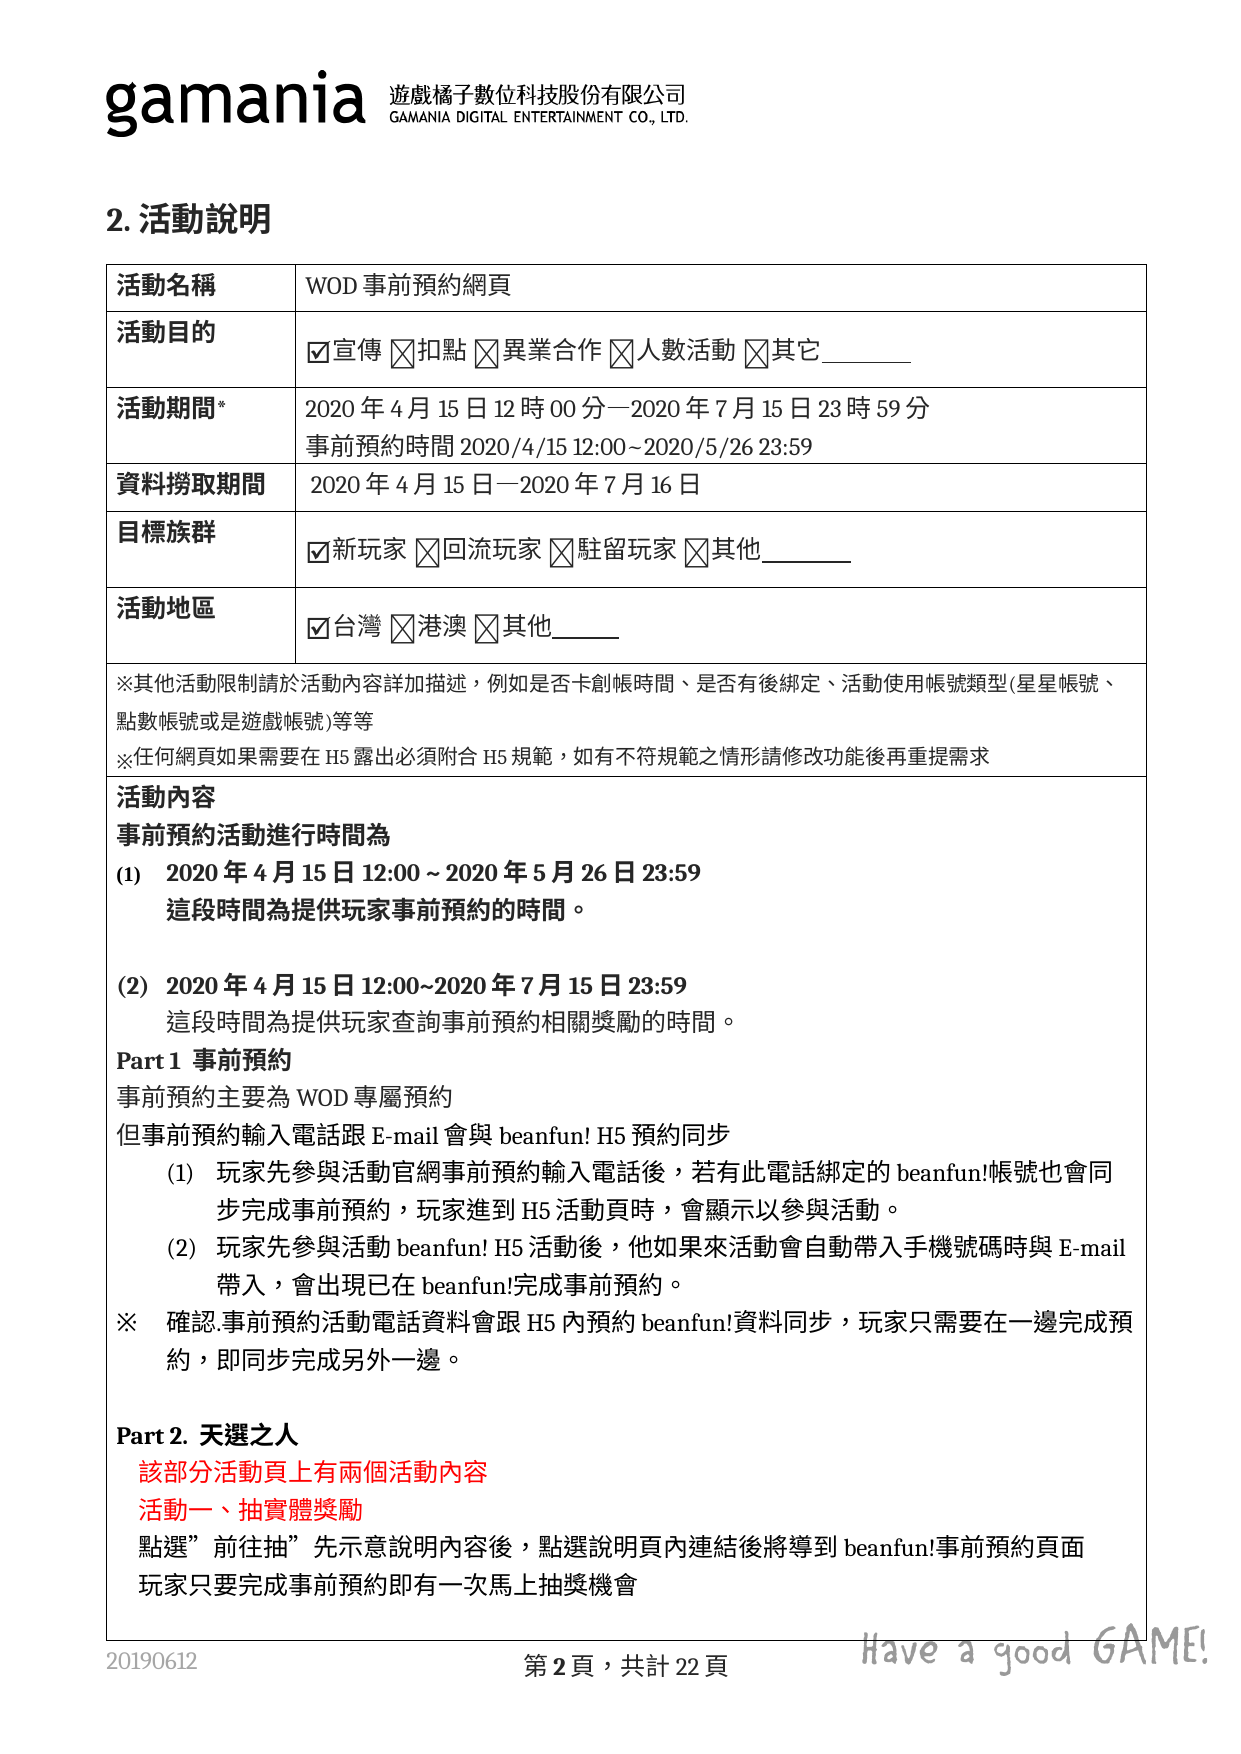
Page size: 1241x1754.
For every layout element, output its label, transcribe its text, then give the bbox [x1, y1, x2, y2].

table_cell 新玩家 回流玩家 駐留玩家 其他 [296, 512, 1146, 587]
table_cell 活動目的 [107, 312, 295, 387]
table_cell 2020年 4月 15日12時00分—2020年7月15日23時59分 事前預約時間2020/4/15 12:00~2020/5/26 23:59 [296, 388, 1146, 463]
picture [862, 1623, 1208, 1676]
table_cell 目標族群 [107, 512, 295, 587]
table_cell 宣傳 扣點 異業合作 人數活動 其它 [296, 312, 1146, 387]
subtitle 2. 活動說明 [106, 179, 1146, 254]
table_cell 活動地區 [107, 588, 295, 663]
table_header WOD事前預約網頁 [296, 265, 1146, 311]
picture [106, 70, 688, 137]
table_cell ※其他活動限制請於活動內容詳加描述，例如是否卡創帳時間、是否有後綁定、活動使用帳號類型(星星帳號、點數帳號或是遊戲帳號)等等 ※任何網頁如果需要在H5露出必須附合H5規範，如有不符規範之情形請修改功能後再重提需求 [107, 664, 1146, 776]
table_cell 資料撈取期間 [107, 464, 295, 511]
table_cell 2020年 4月 15日—2020年7月16日 [296, 464, 1146, 511]
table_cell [107, 777, 1146, 1640]
table_cell 活動期間* [107, 388, 295, 463]
table_cell 台灣 港澳 其他 [296, 588, 1146, 663]
table_header 活動名稱 [107, 265, 295, 311]
